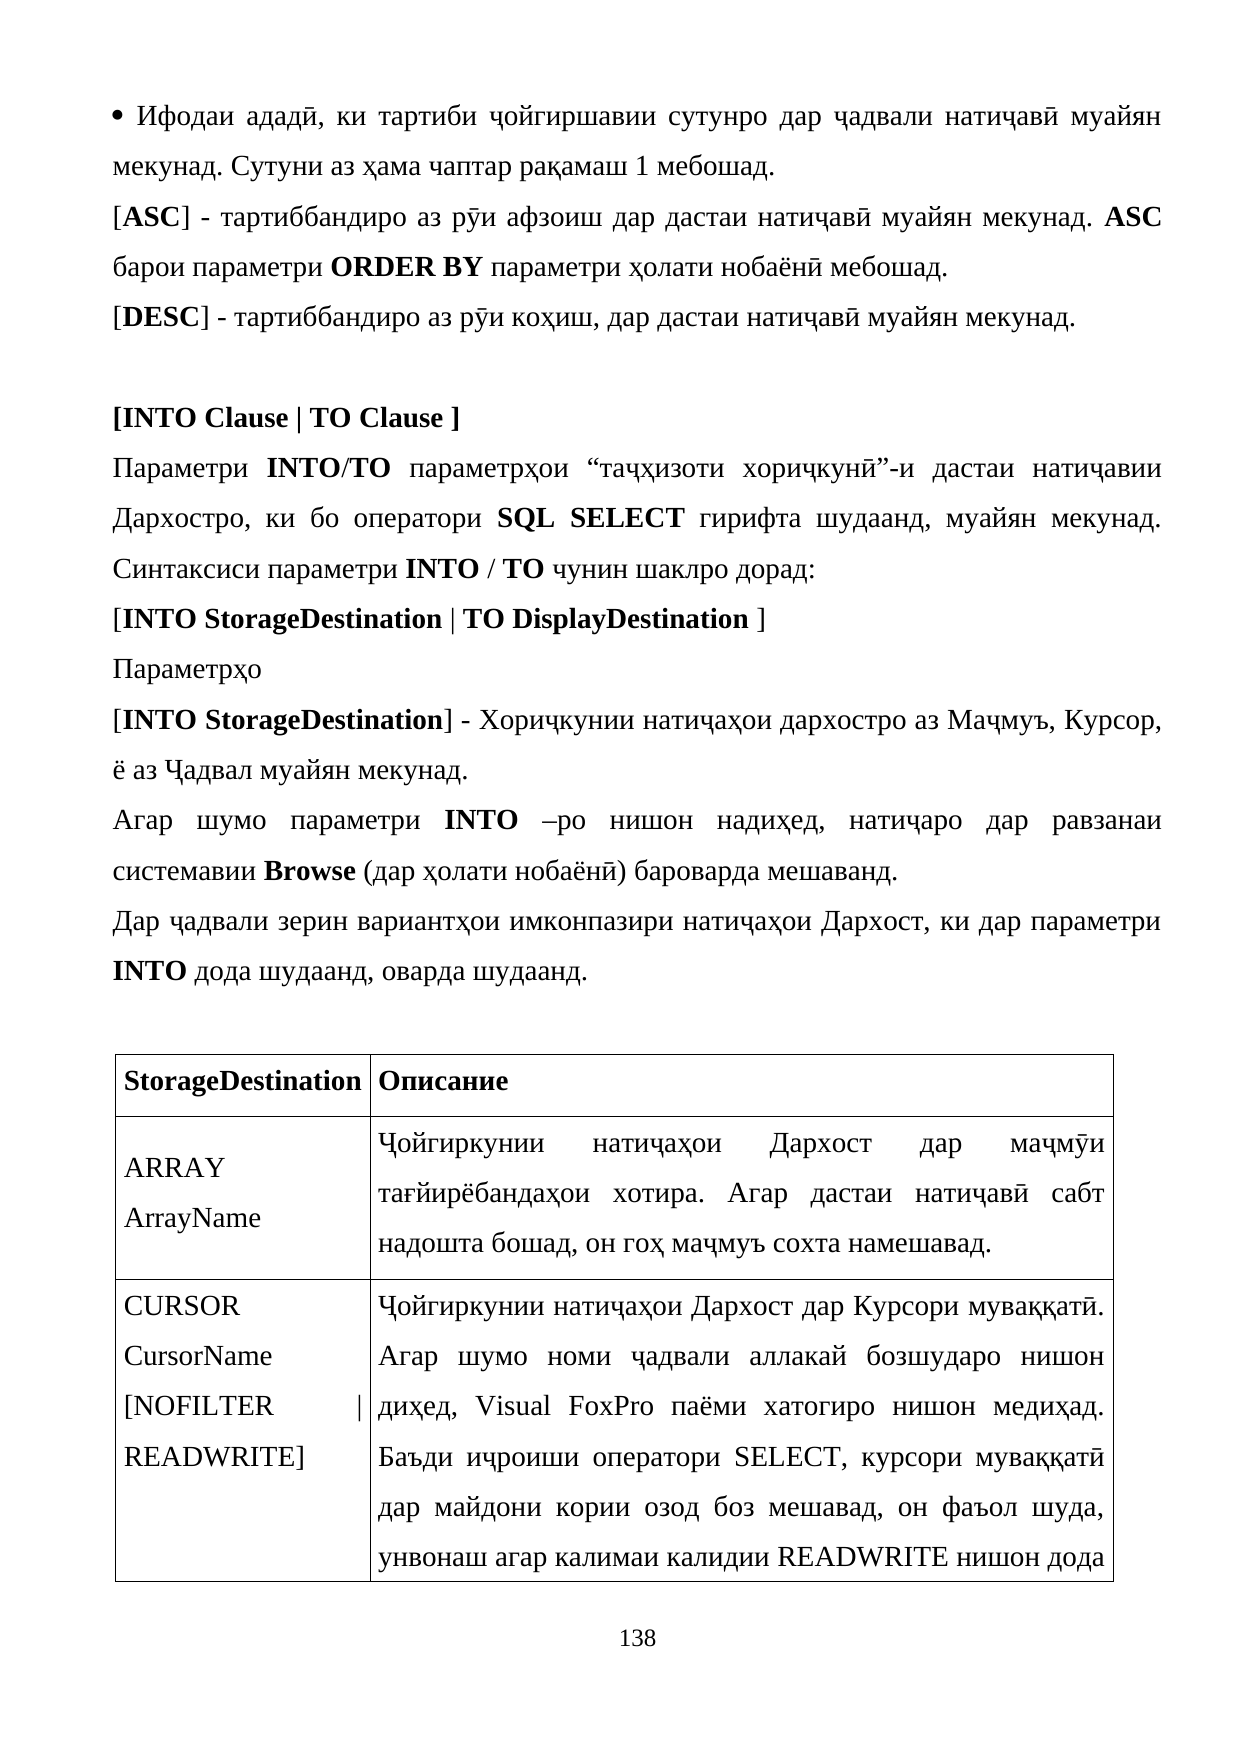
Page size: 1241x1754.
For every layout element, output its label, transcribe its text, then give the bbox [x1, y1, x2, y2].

table_header StorageDestination [116, 1055, 370, 1116]
text Параметрҳо [112, 651, 1162, 685]
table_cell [116, 1280, 370, 1581]
text [DESC] - тартиббандиро аз рӯи коҳиш, дар дастаи натиҷавӣ муайян мекунад. [112, 299, 1162, 333]
table_cell Ҷойгиркунии натиҷаҳои Дархост дар маҷмӯи тағйирёбандаҳои хотира. Агар дастаи натиҷавӣ сабт надошта бошад, он гоҳ маҷмуъ сохта намешавад. [371, 1117, 1113, 1279]
text Ифодаи ададӣ, ки тартиби ҷойгиршавии сутунро дар ҷадвали натиҷавӣ муайян мекунад. Сутуни аз ҳама чаптар рақамаш 1 мебошад. [112, 98, 1162, 182]
text [INTO Clause | TO Clause ] [112, 400, 1162, 433]
text [ASC] - тартиббандиро аз рӯи афзоиш дар дастаи натиҷавӣ муайян мекунад. ASC барои параметри ORDER BY параметри ҳолати нобаёнӣ мебошад. [112, 199, 1162, 282]
text Дар ҷадвали зерин вариантҳои имконпазири натиҷаҳои Дархост, ки дар параметри INTO дода шудаанд, оварда шудаанд. [112, 903, 1162, 987]
text Агар шумо параметри INTO –ро нишон надиҳед, натиҷаро дар равзанаи системавии Browse (дар ҳолати нобаёнӣ) бароварда мешаванд. [112, 802, 1162, 886]
text [INTO StorageDestination | TO DisplayDestination ] [112, 601, 1162, 635]
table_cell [371, 1280, 1113, 1581]
text Параметри INTO/TO параметрҳои “таҷҳизоти хориҷкунӣ”-и дастаи натиҷавии Дархостро, ки бо оператори SQL SELECT гирифта шудаанд, муайян мекунад. Синтаксиси параметри INTO / TO чунин шаклро дорад: [112, 450, 1162, 584]
table_cell ARRAY ArrayName [116, 1117, 370, 1279]
table_header Описание [371, 1055, 1113, 1116]
text [INTO StorageDestination] - Хориҷкунии натиҷаҳои дархостро аз Маҷмуъ, Курсор, ё аз Ҷадвал муайян мекунад. [112, 702, 1162, 786]
